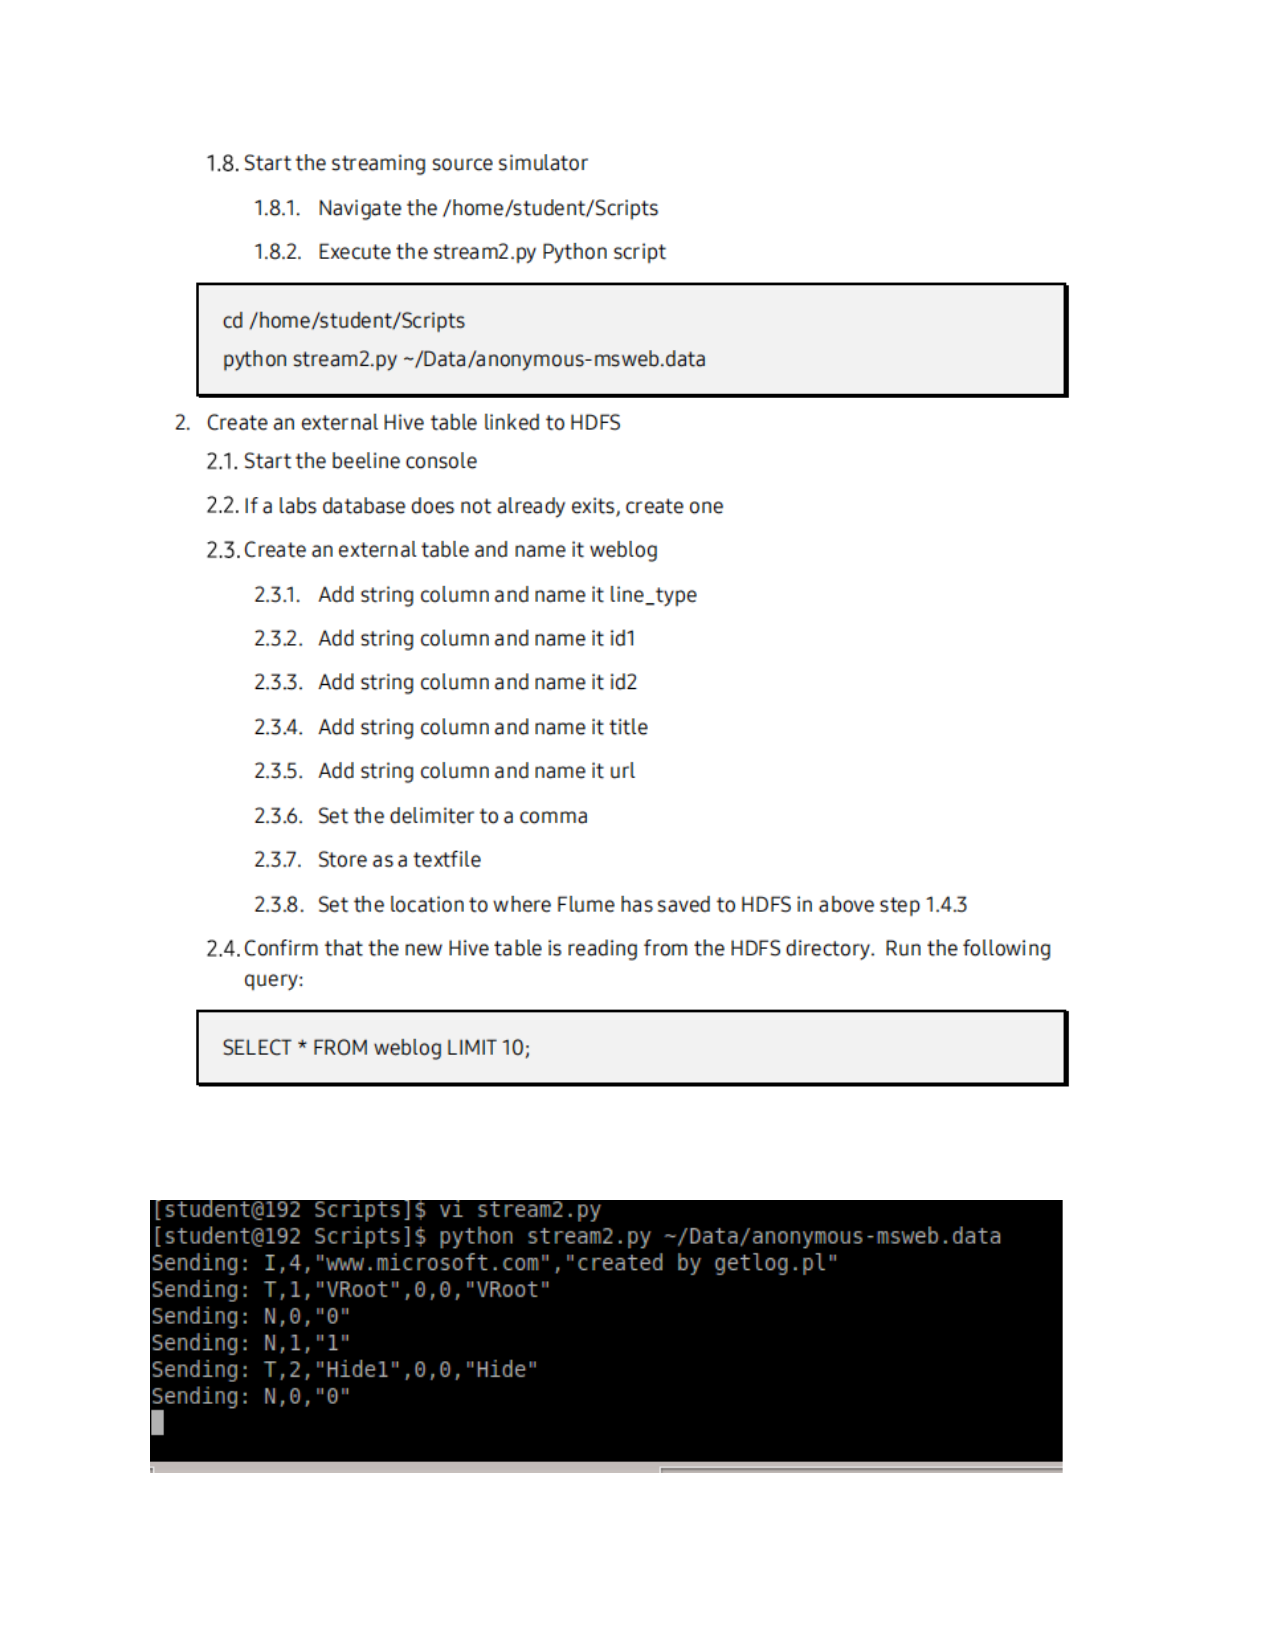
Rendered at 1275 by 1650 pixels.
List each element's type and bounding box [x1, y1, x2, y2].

picture [150, 1200, 1063, 1473]
picture [150, 150, 1125, 1182]
